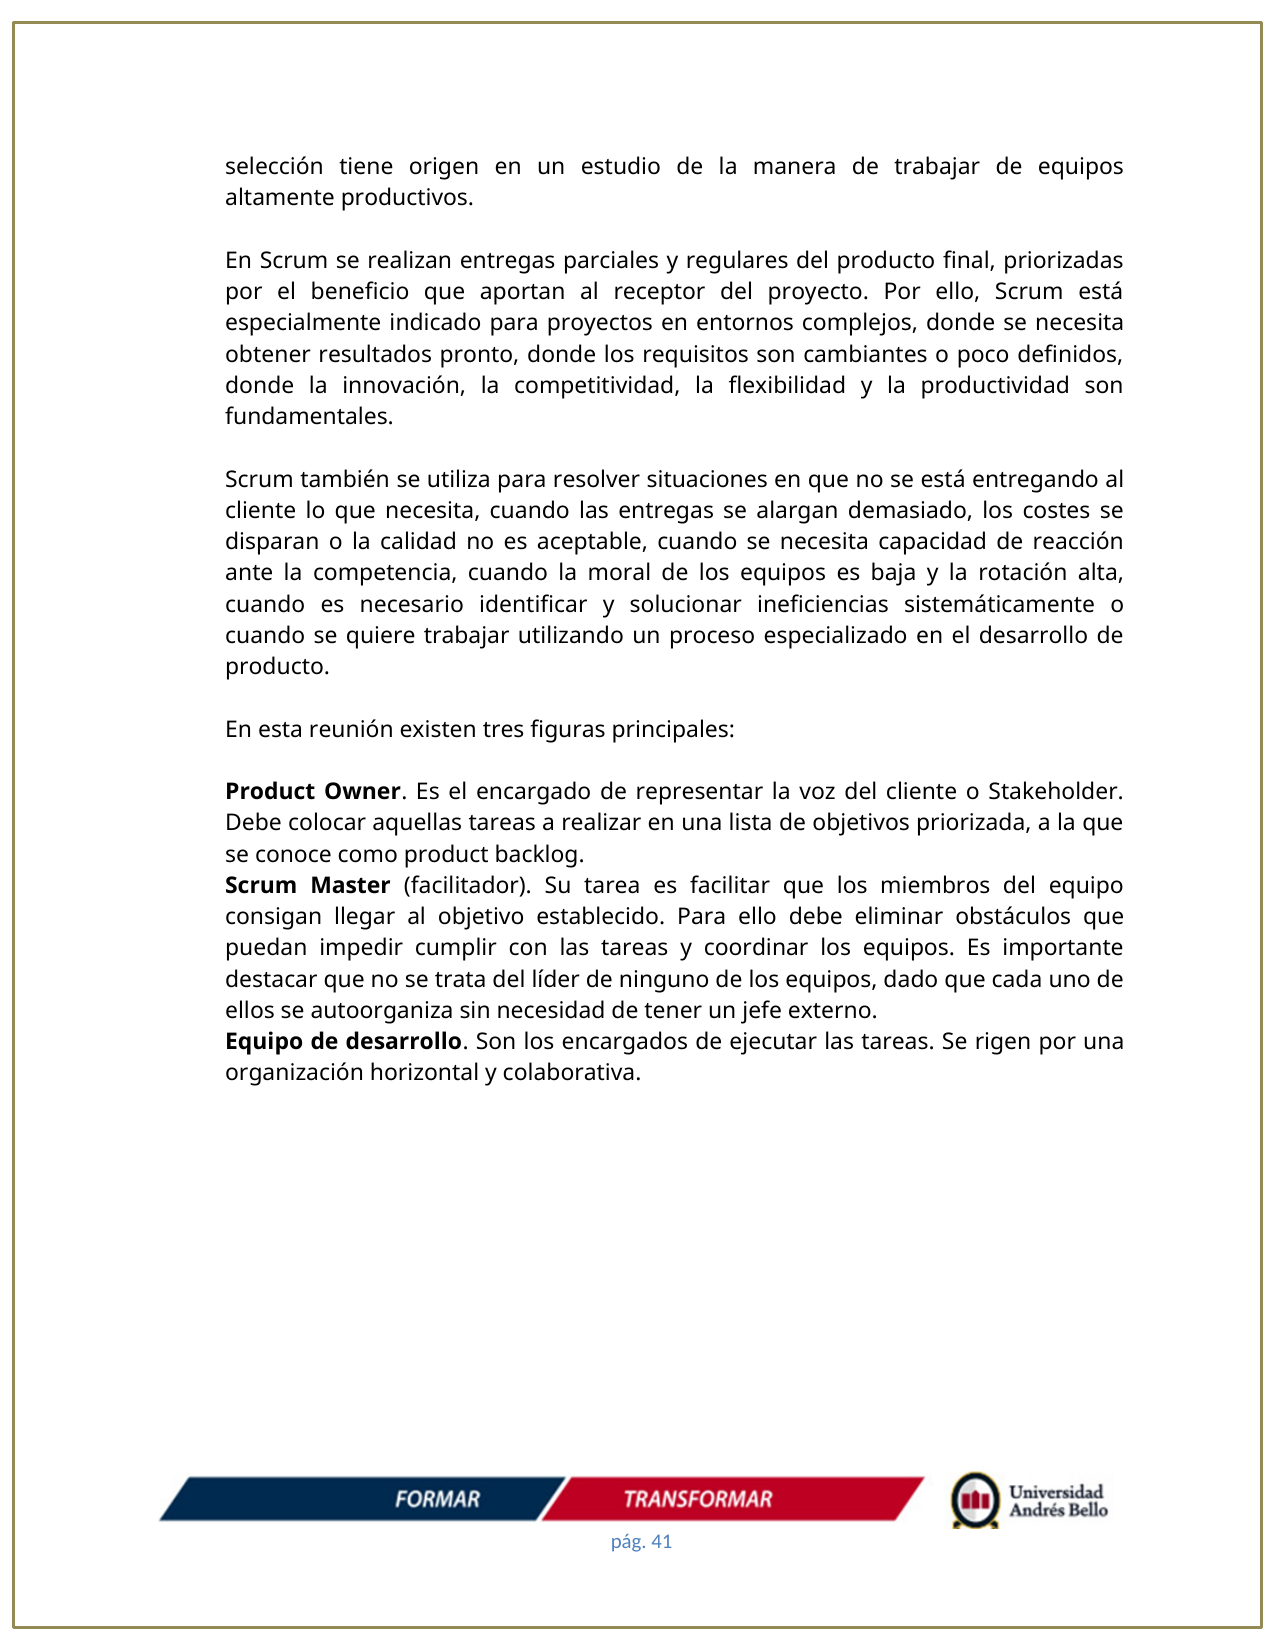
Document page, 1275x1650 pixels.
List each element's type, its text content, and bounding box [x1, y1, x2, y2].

picture [157, 1468, 1133, 1529]
list Scrum Master (facilitador). Su tarea es facilitar que los miembros del equipo consigan llegar al objetivo establecido. Para ello debe eliminar obstáculos que puedan impedir cumplir con las tareas y coordinar los equipos. Es importante destacar que no se trata del líder de ninguno de los equipos, dado que cada uno de ellos se autoorganiza sin necesidad de tener un jefe externo. [225, 869, 1125, 1025]
list Equipo de desarrollo. Son los encargados de ejecutar las tareas. Se rigen por una organización horizontal y colaborativa. [225, 1025, 1125, 1087]
list Scrum también se utiliza para resolver situaciones en que no se está entregando al cliente lo que necesita, cuando las entregas se alargan demasiado, los costes se disparan o la calidad no es aceptable, cuando se necesita capacidad de reacción ante la competencia, cuando la moral de los equipos es baja y la rotación alta, cuando es necesario identificar y solucionar ineficiencias sistemáticamente o cuando se quiere trabajar utilizando un proceso especializado en el desarrollo de producto. [225, 462, 1125, 681]
list Product Owner. Es el encargado de representar la voz del cliente o Stakeholder. Debe colocar aquellas tareas a realizar en una lista de objetivos priorizada, a la que se conoce como product backlog. [225, 775, 1125, 869]
list En esta reunión existen tres figuras principales: [225, 712, 1125, 744]
list En Scrum se realizan entregas parciales y regulares del producto final, priorizadas por el beneficio que aportan al receptor del proyecto. Por ello, Scrum está especialmente indicado para proyectos en entornos complejos, donde se necesita obtener resultados pronto, donde los requisitos son cambiantes o poco definidos, donde la innovación, la competitividad, la flexibilidad y la productividad son fundamentales. [225, 244, 1125, 431]
